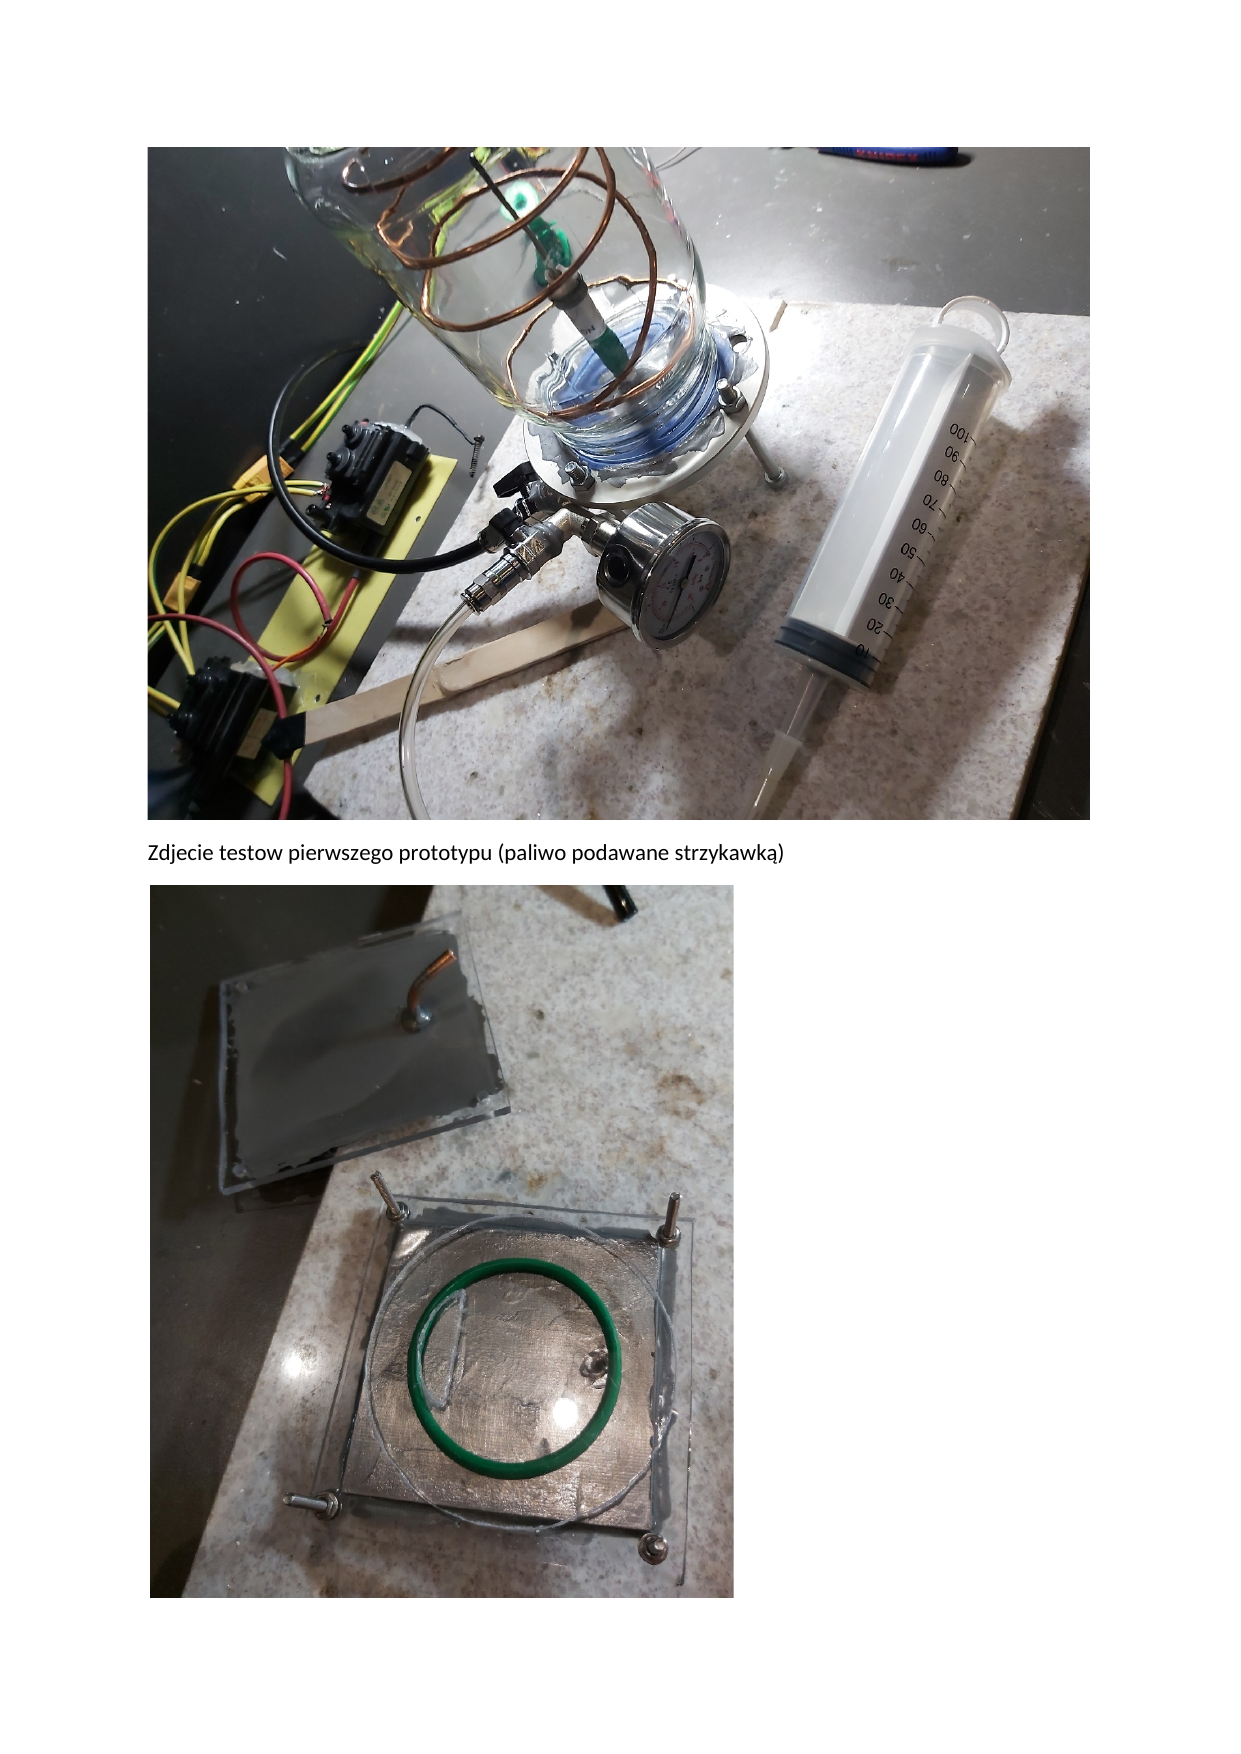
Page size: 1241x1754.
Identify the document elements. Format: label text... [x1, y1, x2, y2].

picture [147, 147, 1090, 820]
text Zdjecie testow pierwszego prototypu (paliwo podawane strzykawką) [148, 838, 1093, 866]
picture [150, 885, 734, 1598]
